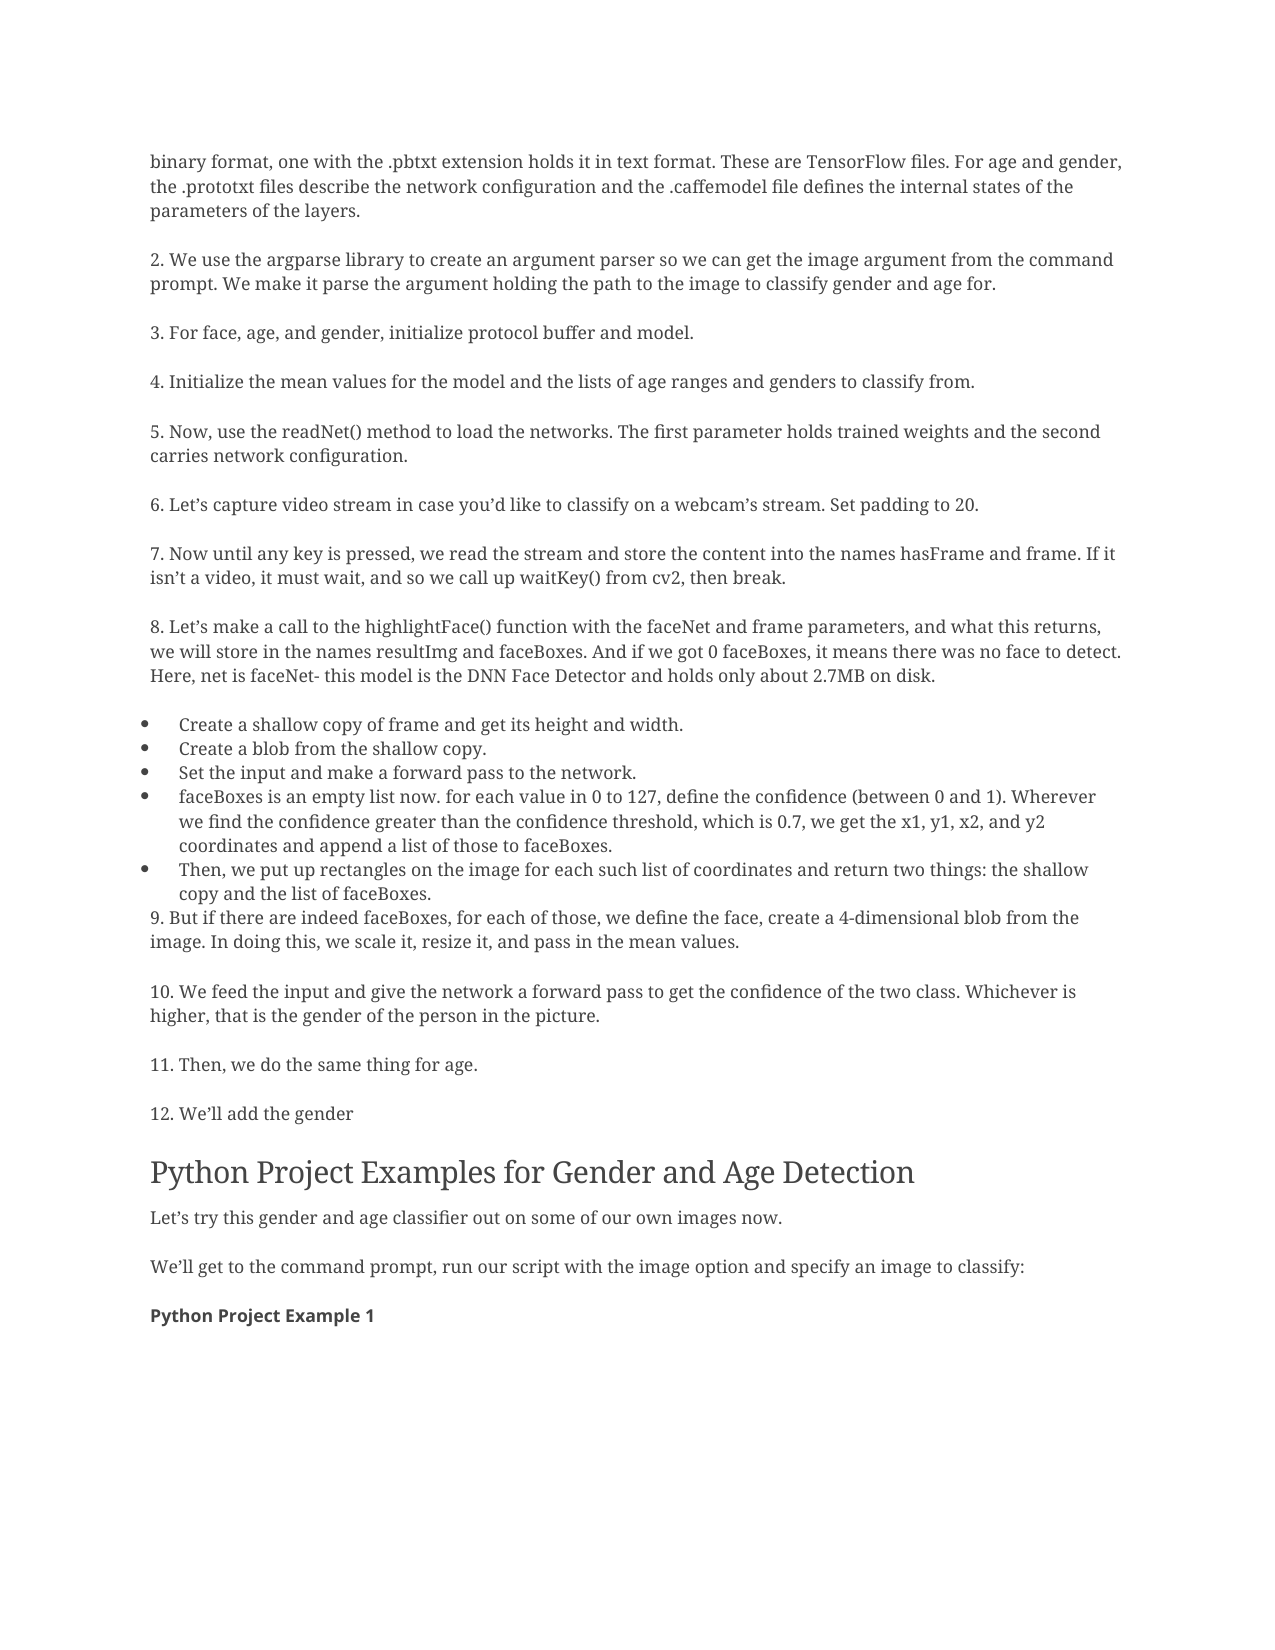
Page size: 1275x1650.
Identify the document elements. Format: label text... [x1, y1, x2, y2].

text 4. Initialize the mean values for the model and the lists of age ranges and genders to classify from. [150, 370, 1125, 394]
list faceBoxes is an empty list now. for each value in 0 to 127, define the confidence (between 0 and 1). Wherever we find the confidence greater than the confidence threshold, which is 0.7, we get the x1, y1, x2, and y2 coordinates and append a list of those to faceBoxes. [141, 785, 1125, 857]
text Python Project Examples for Gender and Age Detection [150, 1151, 1125, 1192]
text 7. Now until any key is pressed, we read the stream and store the content into the names hasFrame and frame. If it isn’t a video, it must wait, and so we call up waitKey() from cv2, then break. [150, 542, 1125, 590]
text We’ll get to the command prompt, run our script with the image option and specify an image to classify: [150, 1254, 1125, 1279]
text Python Project Example 1 [150, 1304, 1125, 1328]
list Create a shallow copy of frame and get its height and width. [141, 712, 1125, 737]
text 8. Let’s make a call to the highlightFace() function with the faceNet and frame parameters, and what this returns, we will store in the names resultImg and faceBoxes. And if we got 0 faceBoxes, it means there was no face to detect. Here, net is faceNet- this model is the DNN Face Detector and holds only about 2.7MB on disk. [150, 615, 1125, 687]
text 3. For face, age, and gender, initialize protocol buffer and model. [150, 321, 1125, 345]
text 12. We’ll add the gender [150, 1102, 1125, 1126]
list Set the input and make a forward pass to the network. [141, 761, 1125, 785]
list Create a blob from the shallow copy. [141, 737, 1125, 761]
text 9. But if there are indeed faceBoxes, for each of those, we define the face, create a 4-dimensional blob from the image. In doing this, we scale it, resize it, and pass in the mean values. [150, 906, 1125, 954]
text 6. Let’s capture video stream in case you’d like to classify on a webcam’s stream. Set padding to 20. [150, 492, 1125, 517]
text 11. Then, we do the same thing for age. [150, 1052, 1125, 1077]
text 2. We use the argparse library to create an argument parser so we can get the image argument from the command prompt. We make it parse the argument holding the path to the image to classify gender and age for. [150, 247, 1125, 296]
list Then, we put up rectangles on the image for each such list of coordinates and return two things: the shallow copy and the list of faceBoxes. [141, 857, 1125, 906]
text Let’s try this gender and age classifier out on some of our own images now. [150, 1205, 1125, 1229]
text 5. Now, use the readNet() method to load the networks. The first parameter holds trained weights and the second carries network configuration. [150, 419, 1125, 467]
text 10. We feed the input and give the network a forward pass to get the confidence of the two class. Whichever is higher, that is the gender of the person in the picture. [150, 979, 1125, 1027]
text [150, 150, 1125, 222]
